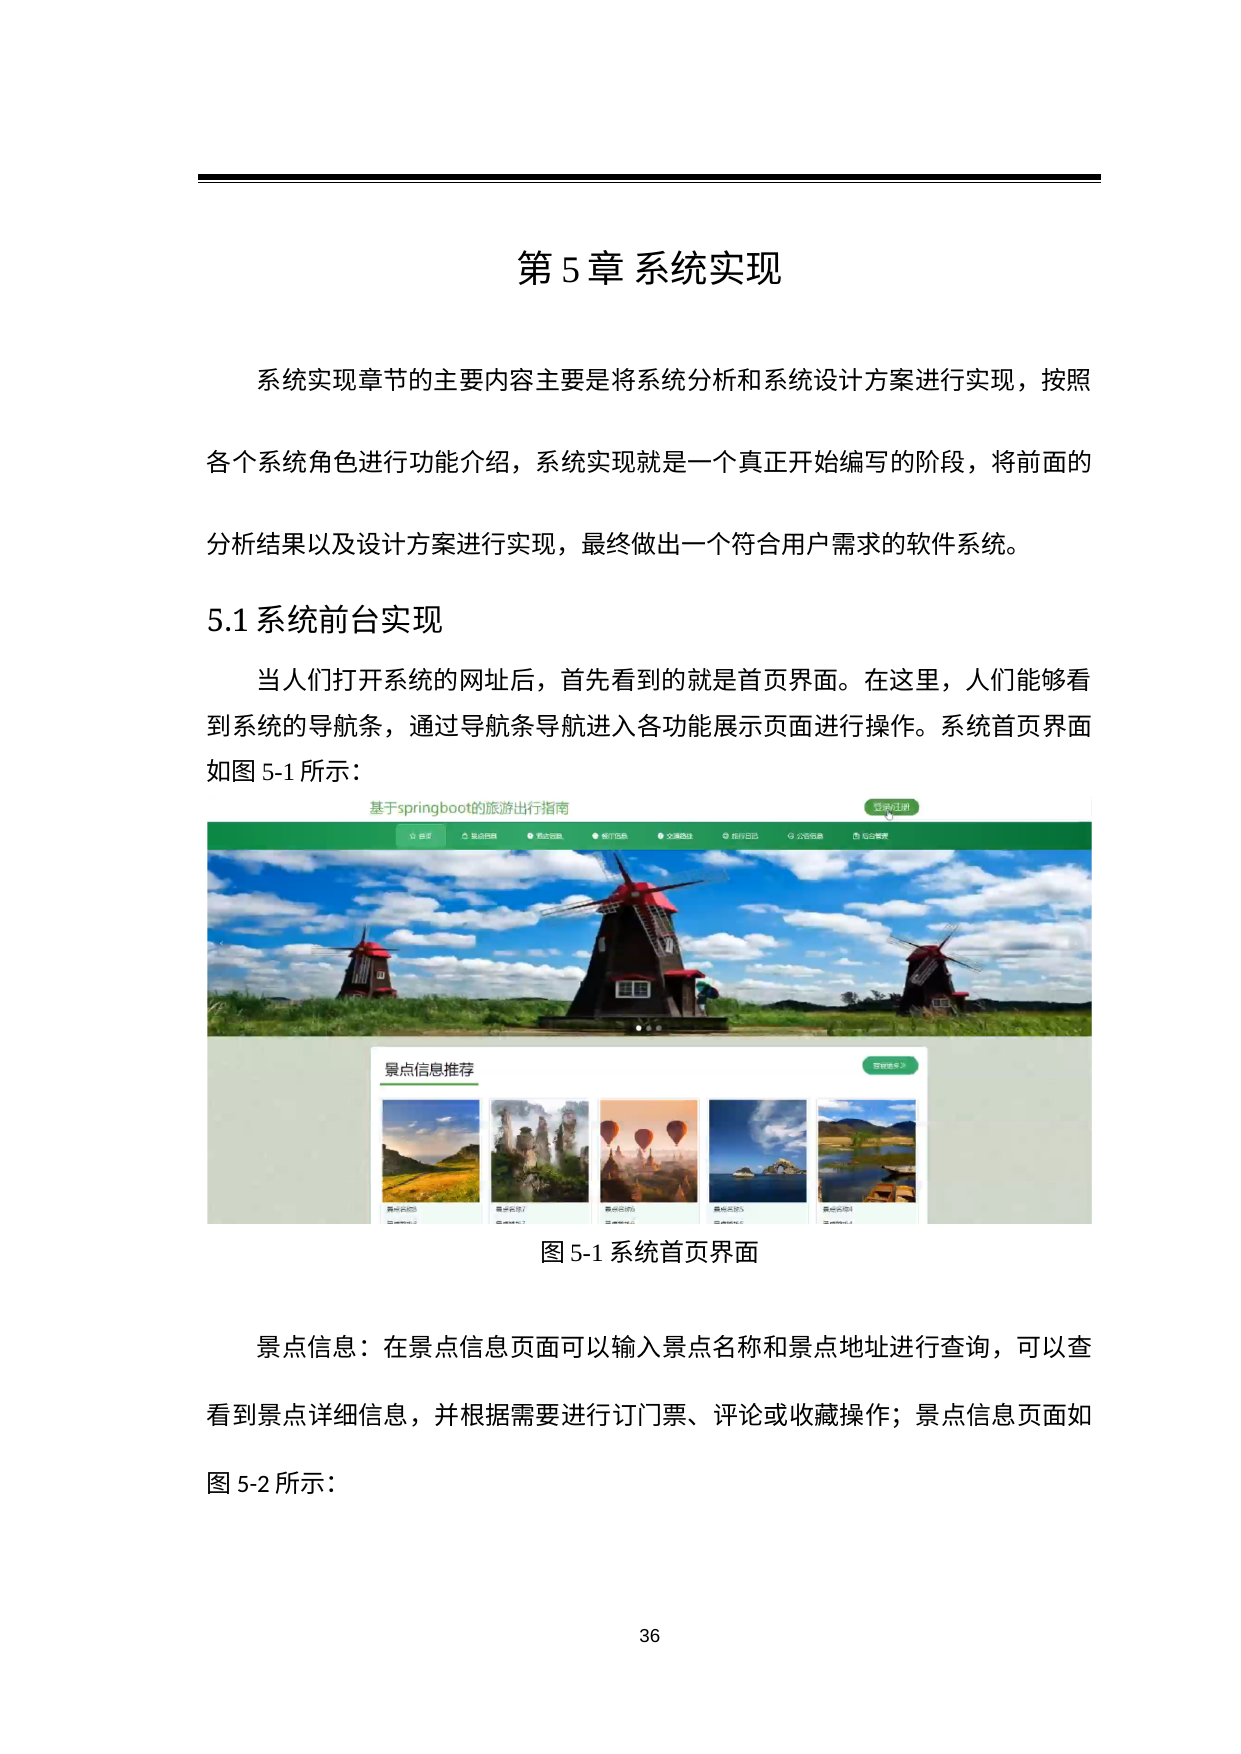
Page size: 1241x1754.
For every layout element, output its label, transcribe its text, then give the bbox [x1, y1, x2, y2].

subtitle 5.1系统前台实现 [207, 583, 1093, 652]
text 系统实现章节的主要内容主要是将系统分析和系统设计方案进行实现，按照各个系统角色进行功能介绍，系统实现就是一个真正开始编写的阶段，将前面的分析结果以及设计方案进行实现，最终做出一个符合用户需求的软件系统。 [207, 345, 1093, 576]
subtitle 第5章 系统实现 [207, 232, 1093, 300]
text 景点信息：在景点信息页面可以输入景点名称和景点地址进行查询，可以查看到景点详细信息，并根据需要进行订门票、评论或收藏操作；景点信息页面如图5-2所示： [207, 1312, 1093, 1516]
picture [207, 796, 1092, 1224]
text 图5-1 系统首页界面 [207, 1232, 1093, 1268]
text 当人们打开系统的网址后，首先看到的就是首页界面。在这里，人们能够看到系统的导航条，通过导航条导航进入各功能展示页面进行操作。系统首页界面如图5-1所示： [207, 661, 1093, 787]
